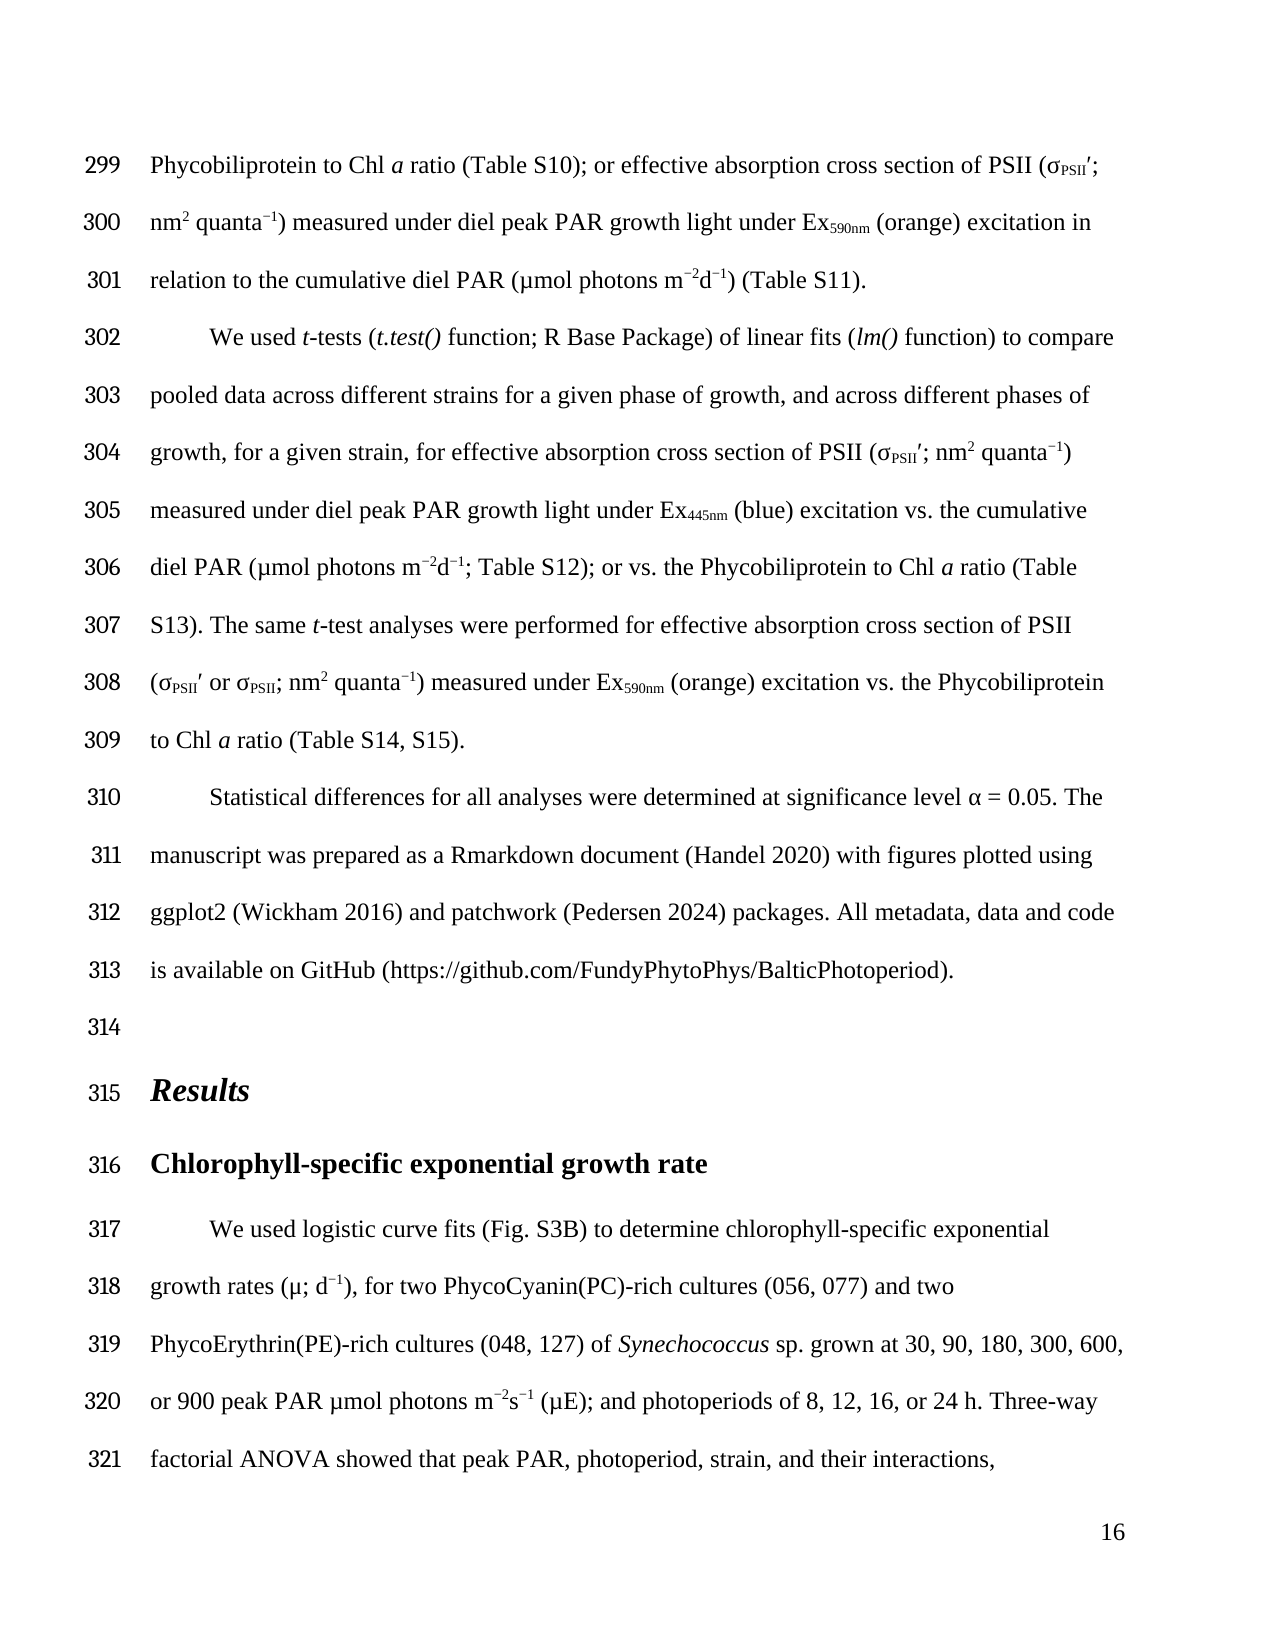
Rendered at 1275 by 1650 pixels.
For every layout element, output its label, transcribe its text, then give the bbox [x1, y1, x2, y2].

subtitle Chlorophyll-specific exponential growth rate [150, 1147, 1125, 1180]
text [150, 150, 1125, 294]
text We used t-tests (t.test() function; R Base Package) of linear fits (lm() function) to compare pooled data across different strains for a given phase of growth, and across different phases of growth, for a given strain, for effective absorption cross section of PSII (σPSIIʹ; nm2 quanta−1) measured under diel peak PAR growth light under Ex445nm (blue) excitation vs. the cumulative diel PAR (µmol photons m−2d−1; Table S12); or vs. the Phycobiliprotein to Chl a ratio (Table S13). The same t-test analyses were performed for effective absorption cross section of PSII (σPSII′ or σPSII; nm2 quanta−1) measured under Ex590nm (orange) excitation vs. the Phycobiliprotein to Chl a ratio (Table S14, S15). [150, 322, 1125, 754]
text Statistical differences for all analyses were determined at significance level α = 0.05. The manuscript was prepared as a Rmarkdown document (Handel 2020) with figures plotted using ggplot2 (Wickham 2016) and patchwork (Pedersen 2024) packages. All metadata, data and code is available on GitHub (https://github.com/FundyPhytoPhys/BalticPhotoperiod). [150, 782, 1125, 984]
subtitle Results [150, 1070, 1125, 1108]
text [150, 1214, 1125, 1472]
